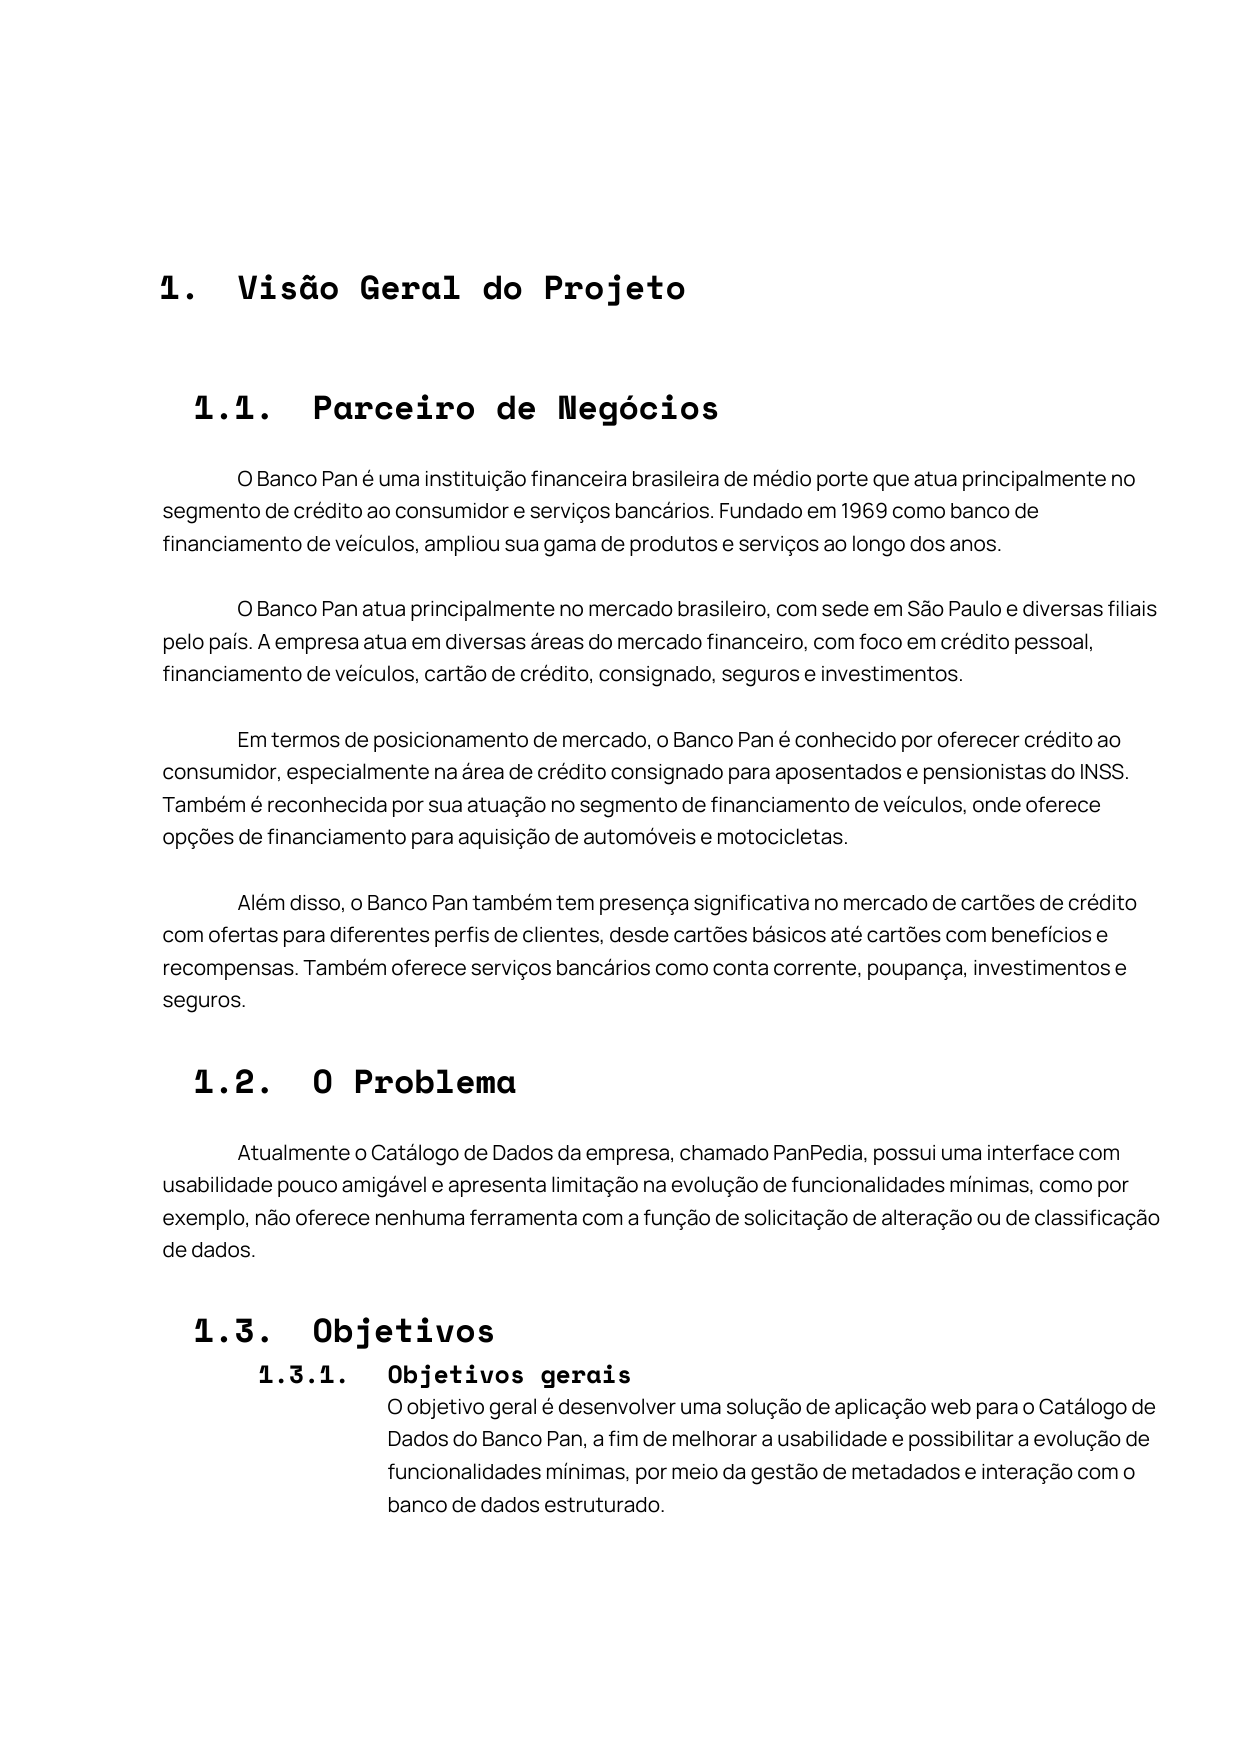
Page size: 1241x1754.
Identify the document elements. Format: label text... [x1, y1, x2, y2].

subtitle Objetivos [275, 1306, 1170, 1355]
subtitle Visão Geral do Projeto [200, 262, 1170, 312]
subtitle Parceiro de Negócios [275, 382, 1170, 431]
text Além disso, o Banco Pan também tem presença significativa no mercado de cartões de crédito com ofertas para diferentes perfis de clientes, desde cartões básicos até cartões com benefícios e recompensas. Também oferece serviços bancários como conta corrente, poupança, investimentos e seguros. [162, 888, 1170, 1014]
text O Banco Pan é uma instituição financeira brasileira de médio porte que atua principalmente no segmento de crédito ao consumidor e serviços bancários. Fundado em 1969 como banco de financiamento de veículos, ampliou sua gama de produtos e serviços ao longo dos anos. [162, 464, 1170, 558]
subtitle Objetivos gerais [350, 1355, 1170, 1392]
subtitle O Problema [275, 1056, 1170, 1105]
text O objetivo geral é desenvolver uma solução de aplicação web para o Catálogo de Dados do Banco Pan, a fim de melhorar a usabilidade e possibilitar a evolução de funcionalidades mínimas, por meio da gestão de metadados e interação com o banco de dados estruturado. [387, 1392, 1170, 1518]
text Atualmente o Catálogo de Dados da empresa, chamado PanPedia, possui uma interface com usabilidade pouco amigável e apresenta limitação na evolução de funcionalidades mínimas, como por exemplo, não oferece nenhuma ferramenta com a função de solicitação de alteração ou de classificação de dados. [162, 1138, 1170, 1264]
text Em termos de posicionamento de mercado, o Banco Pan é conhecido por oferecer crédito ao consumidor, especialmente na área de crédito consignado para aposentados e pensionistas do INSS. Também é reconhecida por sua atuação no segmento de financiamento de veículos, onde oferece opções de financiamento para aquisição de automóveis e motocicletas. [162, 725, 1170, 851]
text O Banco Pan atua principalmente no mercado brasileiro, com sede em São Paulo e diversas filiais pelo país. A empresa atua em diversas áreas do mercado financeiro, com foco em crédito pessoal, financiamento de veículos, cartão de crédito, consignado, seguros e investimentos. [162, 594, 1170, 688]
